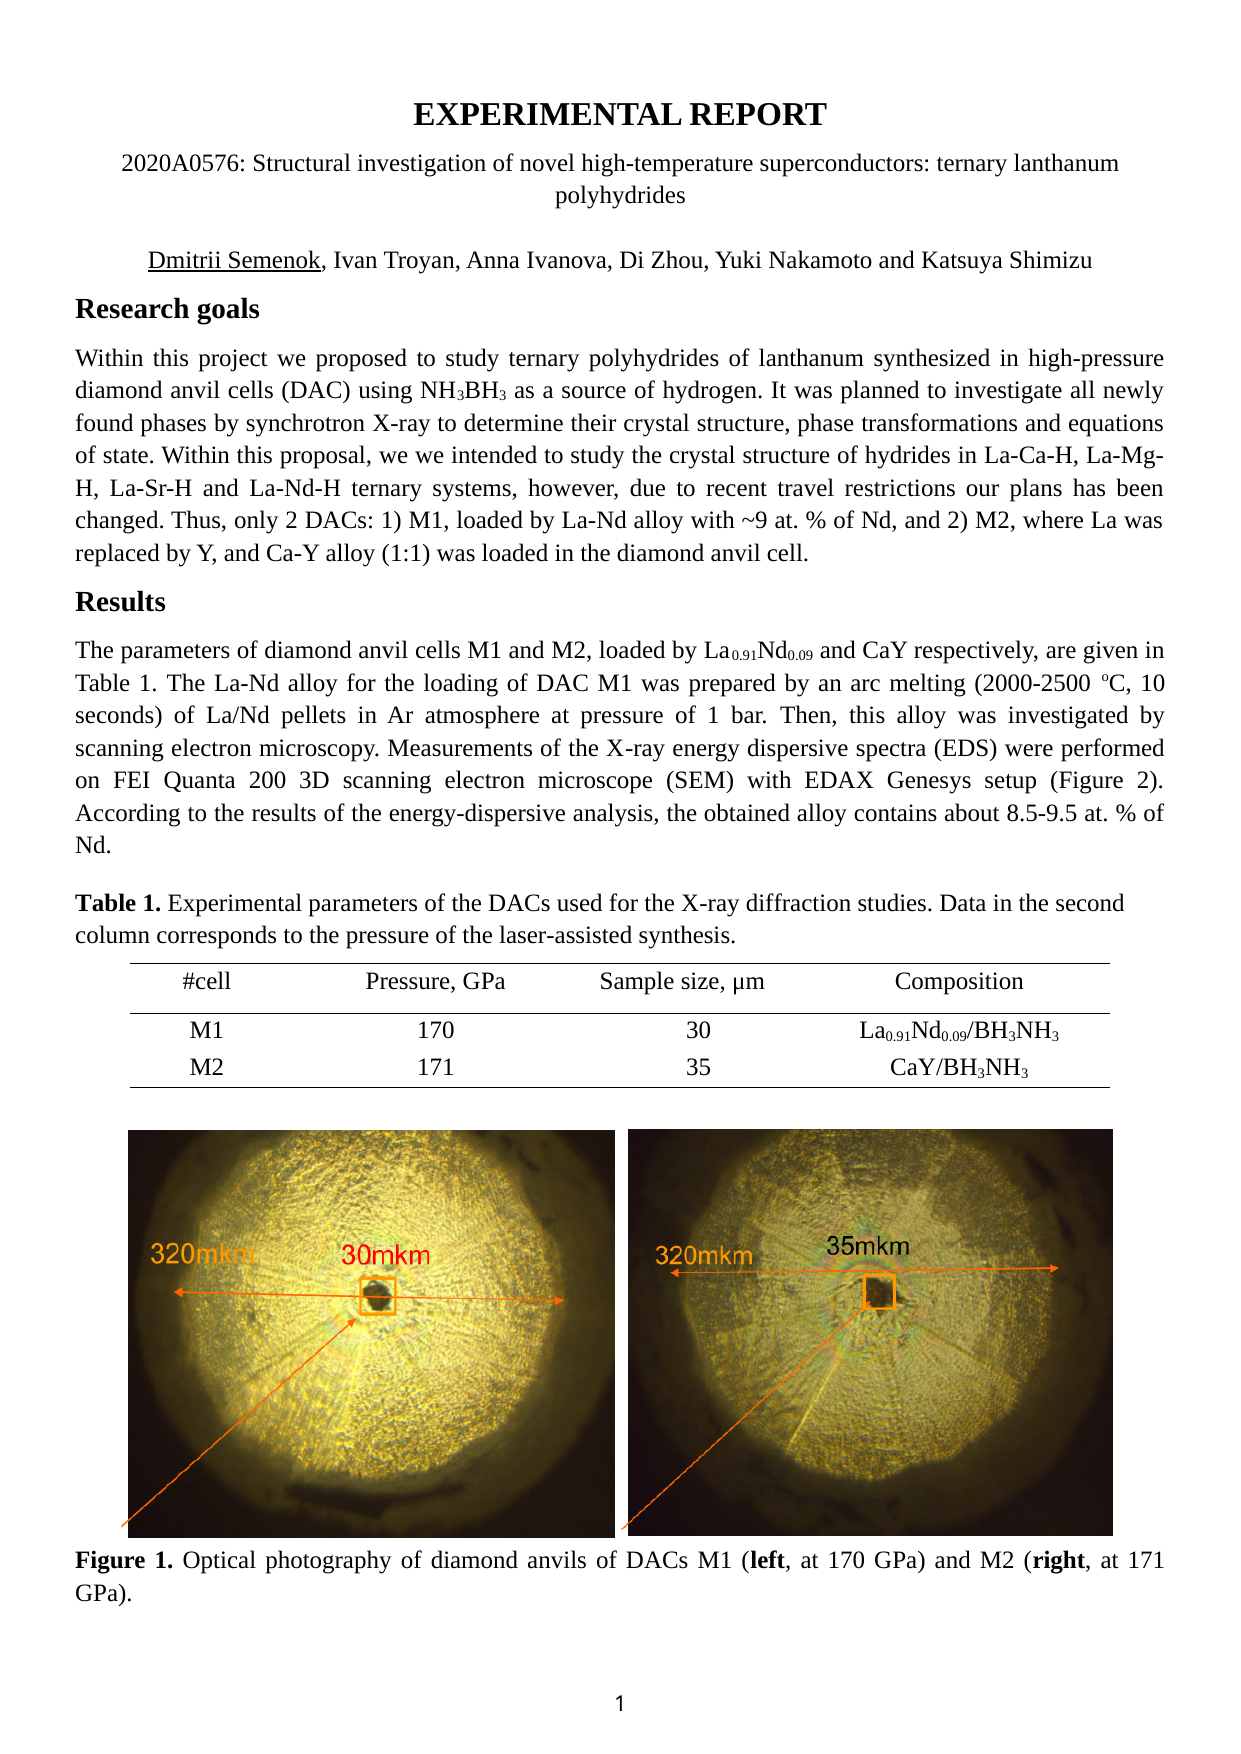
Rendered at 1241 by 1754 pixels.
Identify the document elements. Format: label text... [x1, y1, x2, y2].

text Dmitrii Semenok, Ivan Troyan, Anna Ivanova, Di Zhou, Yuki Nakamoto and Katsuya Shimizu [75, 243, 1165, 276]
text Table 1. Experimental parameters of the DACs used for the X-ray diffraction studies. Data in the second column corresponds to the pressure of the laser-assisted synthesis. [75, 886, 1137, 951]
text Research goals [75, 276, 1165, 341]
table_header #cell [130, 964, 311, 1013]
table_cell M2 [130, 1051, 311, 1087]
text EXPERIMENTAL REPORT [75, 81, 1165, 146]
text Results [75, 568, 1165, 633]
table_cell 171 [311, 1051, 588, 1087]
table_cell CaY/BH3NH3 [837, 1051, 1110, 1087]
text 2020A0576: Structural investigation of novel high-temperature superconductors: ternary lanthanum polyhydrides [75, 146, 1165, 211]
table_cell 35 [588, 1051, 837, 1087]
table_cell 170 [311, 1014, 588, 1051]
text The parameters of diamond anvil cells M1 and M2, loaded by La0.91Nd0.09 and CaY respectively, are given in Table 1. The La-Nd alloy for the loading of DAC M1 was prepared by an arc melting (2000-2500 oC, 10 seconds) of La/Nd pellets in Ar atmosphere at pressure of 1 bar. Then, this alloy was investigated by scanning electron microscopy. Measurements of the X‑ray energy dispersive spectra (EDS) were performed on FEI Quanta 200 3D scanning electron microscope (SEM) with EDAX Genesys setup (Figure 2). According to the results of the energy-dispersive analysis, the obtained alloy contains about 8.5-9.5 at. % of Nd. [75, 633, 1165, 861]
table_cell M1 [130, 1014, 311, 1051]
table_header Pressure, GPa [311, 964, 588, 1013]
text Figure 1. Optical photography of diamond anvils of DACs M1 (left, at 170 GPa) and M2 (right, at 171 GPa). [75, 1543, 1165, 1608]
picture [121, 1120, 1119, 1541]
table_cell La0.91Nd0.09/BH3NH3 [837, 1014, 1110, 1051]
table_header Sample size, μm [588, 964, 837, 1013]
table_header Composition [837, 964, 1110, 1013]
table_cell 30 [588, 1014, 837, 1051]
text Within this project we proposed to study ternary polyhydrides of lanthanum synthesized in high-pressure diamond anvil cells (DAC) using NH3BH3 as a source of hydrogen. It was planned to investigate all newly found phases by synchrotron X-ray to determine their crystal structure, phase transformations and equations of state. Within this proposal, we we intended to study the crystal structure of hydrides in La-Ca-H, La-Mg-H, La-Sr-H and La-Nd-H ternary systems, however, due to recent travel restrictions our plans has been changed. Thus, only 2 DACs: 1) M1, loaded by La-Nd alloy with ~9 at. % of Nd, and 2) M2, where La was replaced by Y, and Ca-Y alloy (1:1) was loaded in the diamond anvil cell. [75, 341, 1165, 568]
